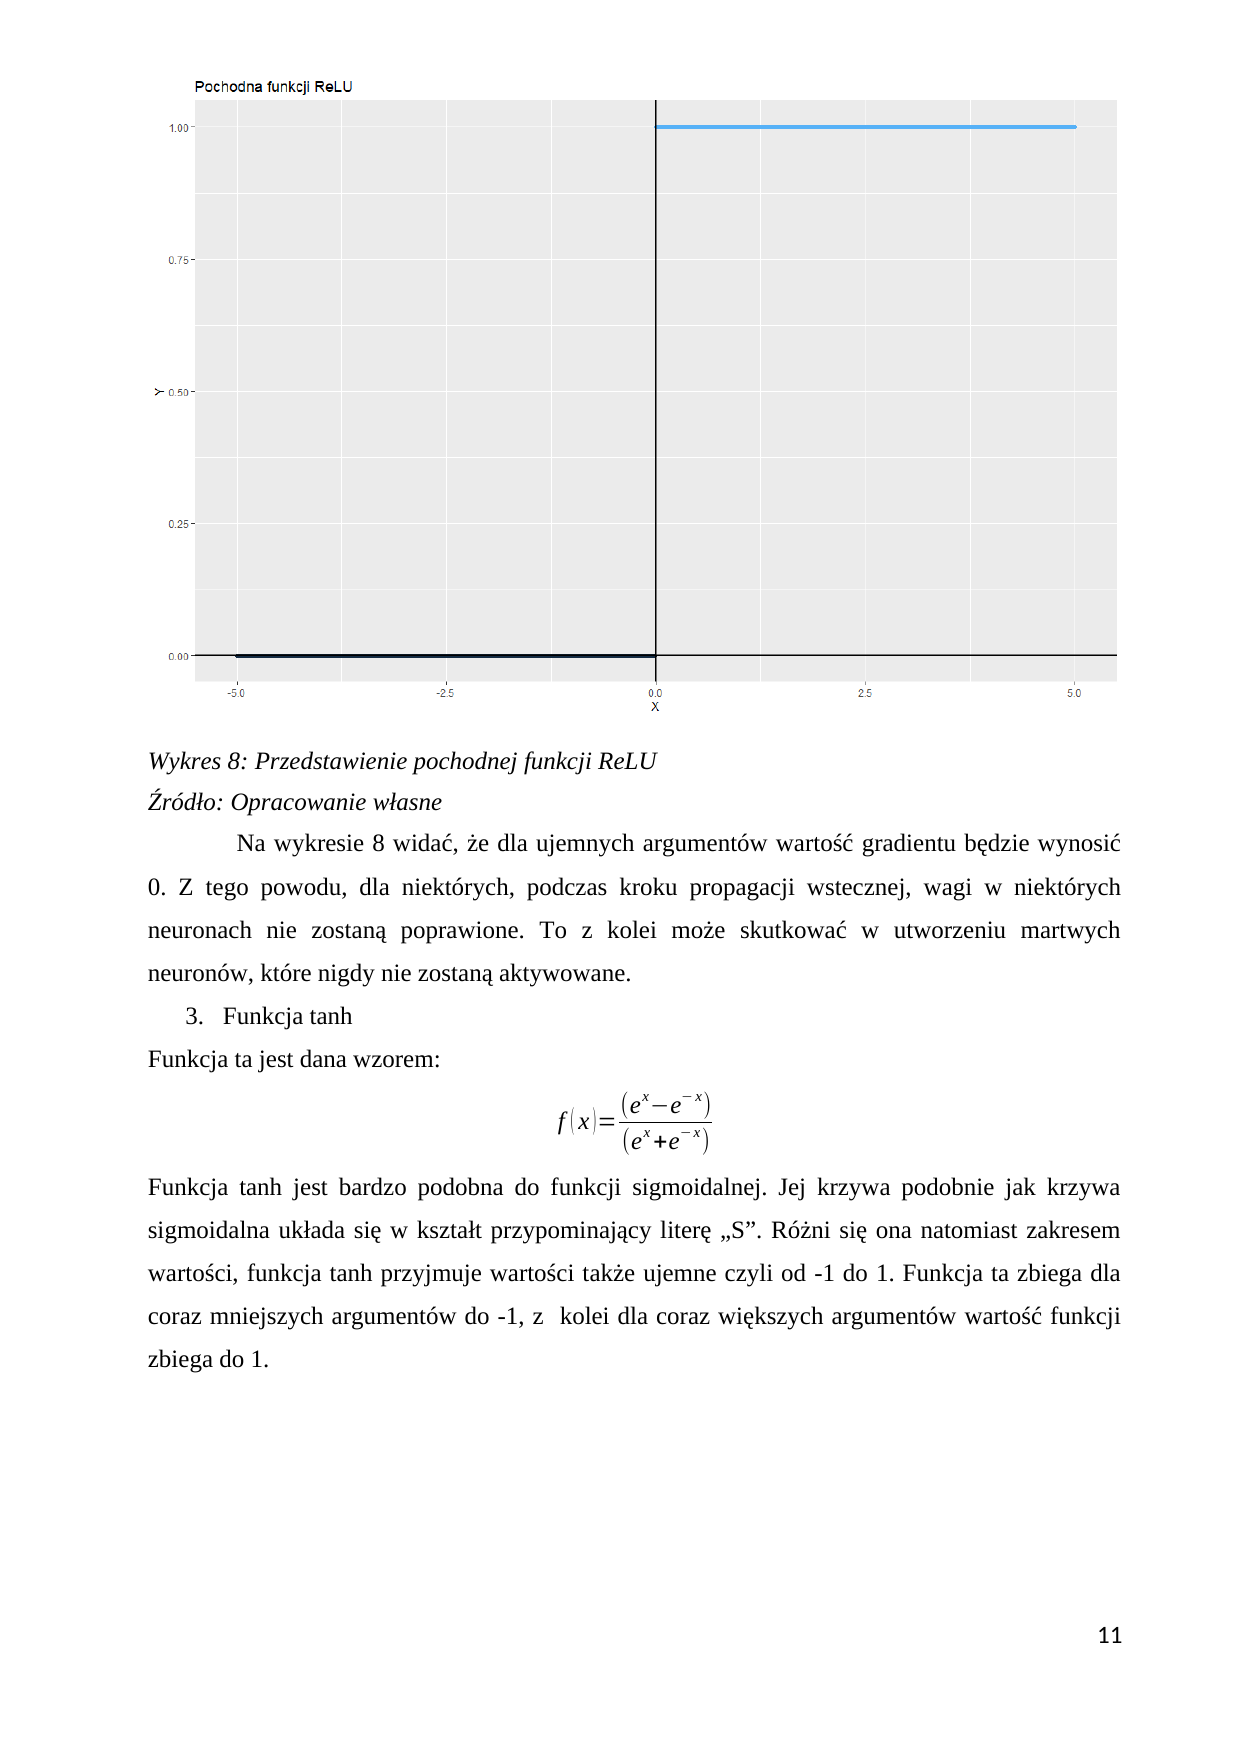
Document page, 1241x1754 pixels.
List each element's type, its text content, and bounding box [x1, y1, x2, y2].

text Funkcja ta jest dana wzorem: [148, 1044, 1122, 1073]
text Funkcja tanh jest bardzo podobna do funkcji sigmoidalnej. Jej krzywa podobnie jak krzywa sigmoidalna układa się w kształt przypominający literę „S”. Różni się ona natomiast zakresem wartości, funkcja tanh przyjmuje wartości także ujemne czyli od -1 do 1. Funkcja ta zbiega dla coraz mniejszych argumentów do -1, z kolei dla coraz większych argumentów wartość funkcji zbiega do 1. [148, 1172, 1122, 1373]
list Funkcja tanh [185, 1001, 1122, 1030]
text Wykres 8: Przedstawienie pochodnej funkcji ReLU [148, 746, 1122, 775]
text Źródło: Opracowanie własne [148, 787, 1122, 816]
text Na wykresie 8 widać, że dla ujemnych argumentów wartość gradientu będzie wynosić 0. Z tego powodu, dla niektórych, podczas kroku propagacji wstecznej, wagi w niektórych neuronach nie zostaną poprawione. To z kolei może skutkować w utworzeniu martwych neuronów, które nigdy nie zostaną aktywowane. [148, 828, 1122, 987]
picture [147, 73, 1123, 719]
